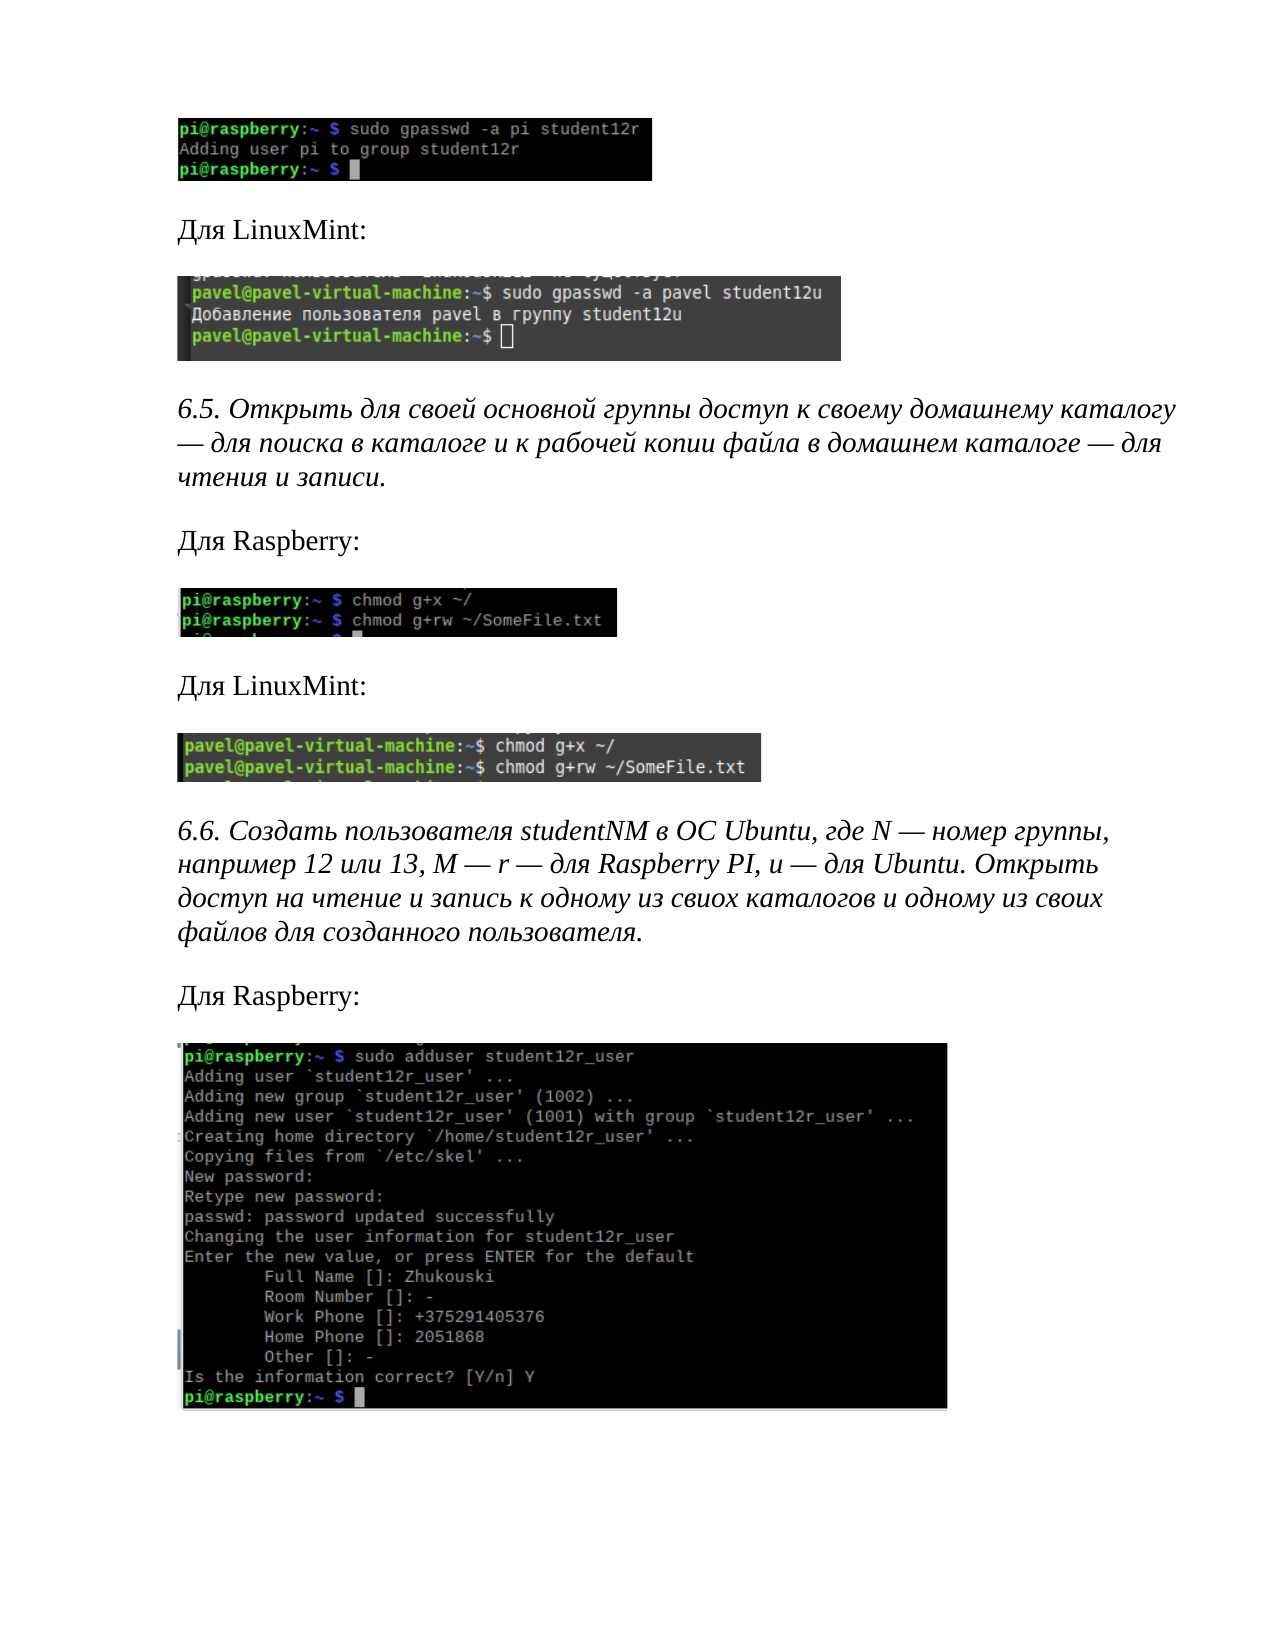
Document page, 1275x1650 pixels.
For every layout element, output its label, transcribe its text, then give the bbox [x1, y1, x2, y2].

picture [177, 733, 762, 782]
text Для Raspberry: [177, 978, 1186, 1012]
picture [177, 1043, 948, 1411]
text 6.6. Создать пользователя studentNM в ОС Ubuntu, где N — номер группы, например 12 или 13, M — r — для Raspberry PI, u — для Ubuntu. Открыть доступ на чтение и запись к одному из свиох каталогов и одному из своих файлов для созданного пользователя. [177, 813, 1186, 947]
text 6.5. Открыть для своей основной группы доступ к своему домашнему каталогу — для поиска в каталоге и к рабочей копии файла в домашнем каталоге — для чтения и записи. [177, 392, 1186, 492]
text Для LinuxMint: [177, 668, 1186, 702]
text Для Raspberry: [177, 523, 1186, 557]
picture [177, 118, 653, 181]
picture [177, 276, 841, 361]
picture [177, 588, 618, 637]
text Для LinuxMint: [177, 212, 1186, 245]
